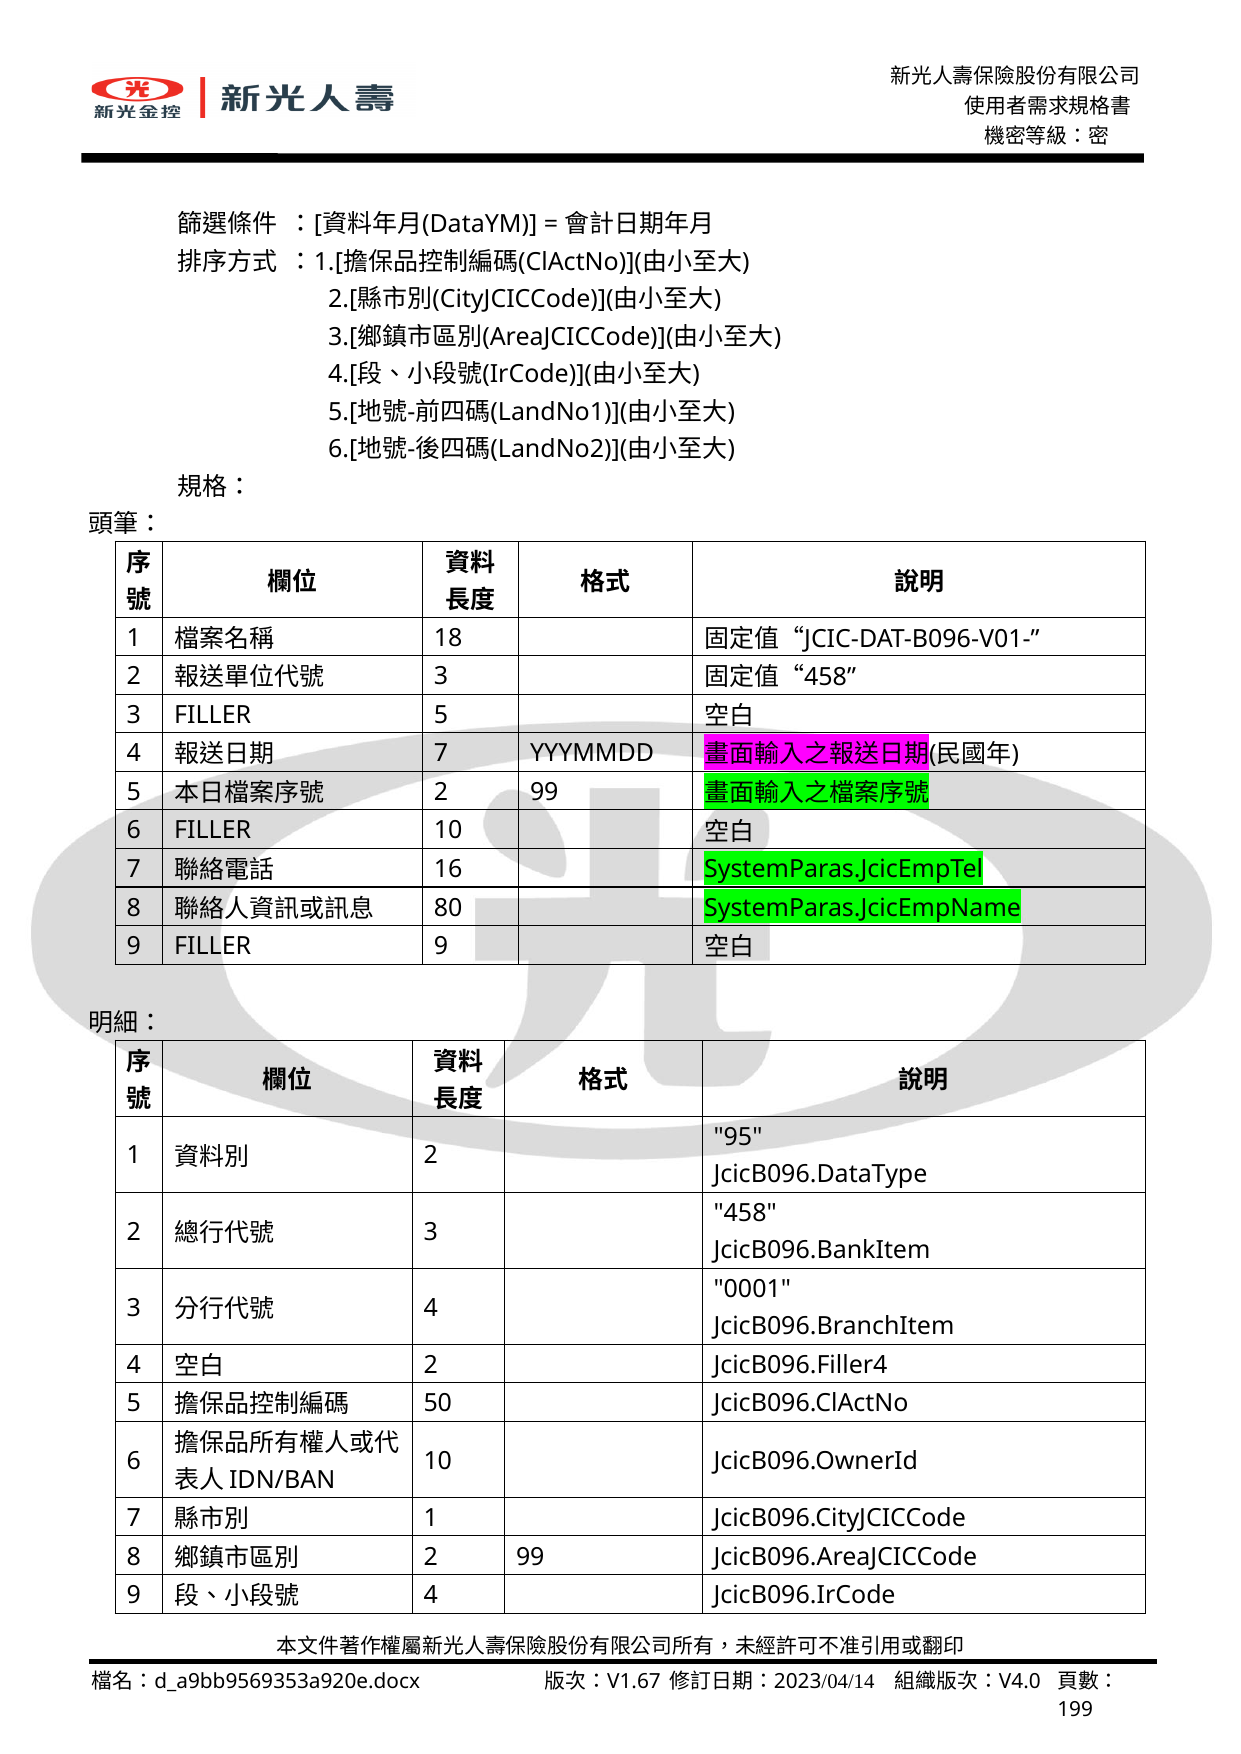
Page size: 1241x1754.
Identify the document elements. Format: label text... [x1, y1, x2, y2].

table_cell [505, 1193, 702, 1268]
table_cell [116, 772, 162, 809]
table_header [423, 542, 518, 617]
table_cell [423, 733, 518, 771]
list 3.[鄉鎮市區別(AreaJCICCode)](由小至大) [328, 316, 1152, 353]
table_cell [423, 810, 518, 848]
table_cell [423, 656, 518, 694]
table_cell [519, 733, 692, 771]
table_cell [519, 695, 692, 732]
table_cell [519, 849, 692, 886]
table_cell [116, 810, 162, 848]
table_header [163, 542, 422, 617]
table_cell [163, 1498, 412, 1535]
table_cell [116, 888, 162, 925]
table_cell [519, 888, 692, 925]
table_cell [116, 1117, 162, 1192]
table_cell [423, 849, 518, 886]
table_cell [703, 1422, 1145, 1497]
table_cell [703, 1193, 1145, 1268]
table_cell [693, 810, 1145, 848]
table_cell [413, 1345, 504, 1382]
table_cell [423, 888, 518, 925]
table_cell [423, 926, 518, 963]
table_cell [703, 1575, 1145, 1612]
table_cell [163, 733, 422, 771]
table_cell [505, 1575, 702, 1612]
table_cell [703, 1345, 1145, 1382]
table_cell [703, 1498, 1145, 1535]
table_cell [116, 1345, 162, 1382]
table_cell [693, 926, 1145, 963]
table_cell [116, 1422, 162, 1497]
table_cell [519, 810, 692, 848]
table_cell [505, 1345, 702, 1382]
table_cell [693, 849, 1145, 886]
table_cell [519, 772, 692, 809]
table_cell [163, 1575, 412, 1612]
list 規格： [177, 466, 1152, 503]
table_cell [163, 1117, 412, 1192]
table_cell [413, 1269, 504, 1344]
text 明細： [89, 1002, 1152, 1039]
list 排序方式 ：1.[擔保品控制編碼(ClActNo)](由小至大) [177, 241, 1152, 278]
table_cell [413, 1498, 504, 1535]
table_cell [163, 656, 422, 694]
picture [25, 713, 1215, 1166]
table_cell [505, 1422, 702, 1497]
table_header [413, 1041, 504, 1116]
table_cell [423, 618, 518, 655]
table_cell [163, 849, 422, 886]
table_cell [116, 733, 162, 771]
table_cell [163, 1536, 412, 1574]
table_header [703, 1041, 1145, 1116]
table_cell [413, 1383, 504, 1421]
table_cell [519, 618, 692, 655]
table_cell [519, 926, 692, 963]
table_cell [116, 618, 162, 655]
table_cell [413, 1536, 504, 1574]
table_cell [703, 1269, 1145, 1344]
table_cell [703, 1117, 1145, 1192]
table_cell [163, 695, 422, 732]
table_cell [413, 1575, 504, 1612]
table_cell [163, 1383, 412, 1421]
list 4.[段、小段號(IrCode)](由小至大) [328, 353, 1152, 391]
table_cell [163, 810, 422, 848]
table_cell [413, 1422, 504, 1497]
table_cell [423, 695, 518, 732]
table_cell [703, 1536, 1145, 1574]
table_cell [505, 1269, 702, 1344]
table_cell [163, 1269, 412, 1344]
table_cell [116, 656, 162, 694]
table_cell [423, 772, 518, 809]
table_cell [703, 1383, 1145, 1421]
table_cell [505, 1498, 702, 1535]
picture [91, 61, 417, 118]
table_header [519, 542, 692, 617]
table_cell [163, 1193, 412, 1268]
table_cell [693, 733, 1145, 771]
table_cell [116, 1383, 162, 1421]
list 篩選條件 ：[資料年月(DataYM)] = 會計日期年月 [177, 203, 1152, 241]
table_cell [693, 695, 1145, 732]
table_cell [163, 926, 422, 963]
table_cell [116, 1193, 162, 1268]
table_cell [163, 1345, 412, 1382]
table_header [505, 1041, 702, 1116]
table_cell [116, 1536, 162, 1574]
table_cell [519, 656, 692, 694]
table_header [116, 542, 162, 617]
list 5.[地號-前四碼(LandNo1)](由小至大) [328, 391, 1152, 428]
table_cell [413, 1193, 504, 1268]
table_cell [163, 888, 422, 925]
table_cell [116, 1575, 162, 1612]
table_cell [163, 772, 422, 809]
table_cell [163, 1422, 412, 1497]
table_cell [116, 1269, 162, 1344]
list 6.[地號-後四碼(LandNo2)](由小至大) [328, 428, 1152, 466]
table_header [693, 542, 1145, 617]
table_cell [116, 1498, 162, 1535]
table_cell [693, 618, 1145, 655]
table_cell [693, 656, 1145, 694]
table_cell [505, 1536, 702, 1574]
text 頭筆： [89, 503, 1152, 541]
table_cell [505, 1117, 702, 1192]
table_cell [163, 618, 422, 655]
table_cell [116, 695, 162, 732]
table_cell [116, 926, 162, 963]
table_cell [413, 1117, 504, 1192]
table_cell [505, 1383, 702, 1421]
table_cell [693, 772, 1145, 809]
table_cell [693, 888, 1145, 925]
list 2.[縣市別(CityJCICCode)](由小至大) [328, 278, 1152, 316]
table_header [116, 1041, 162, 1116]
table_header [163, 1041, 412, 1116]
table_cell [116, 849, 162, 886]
